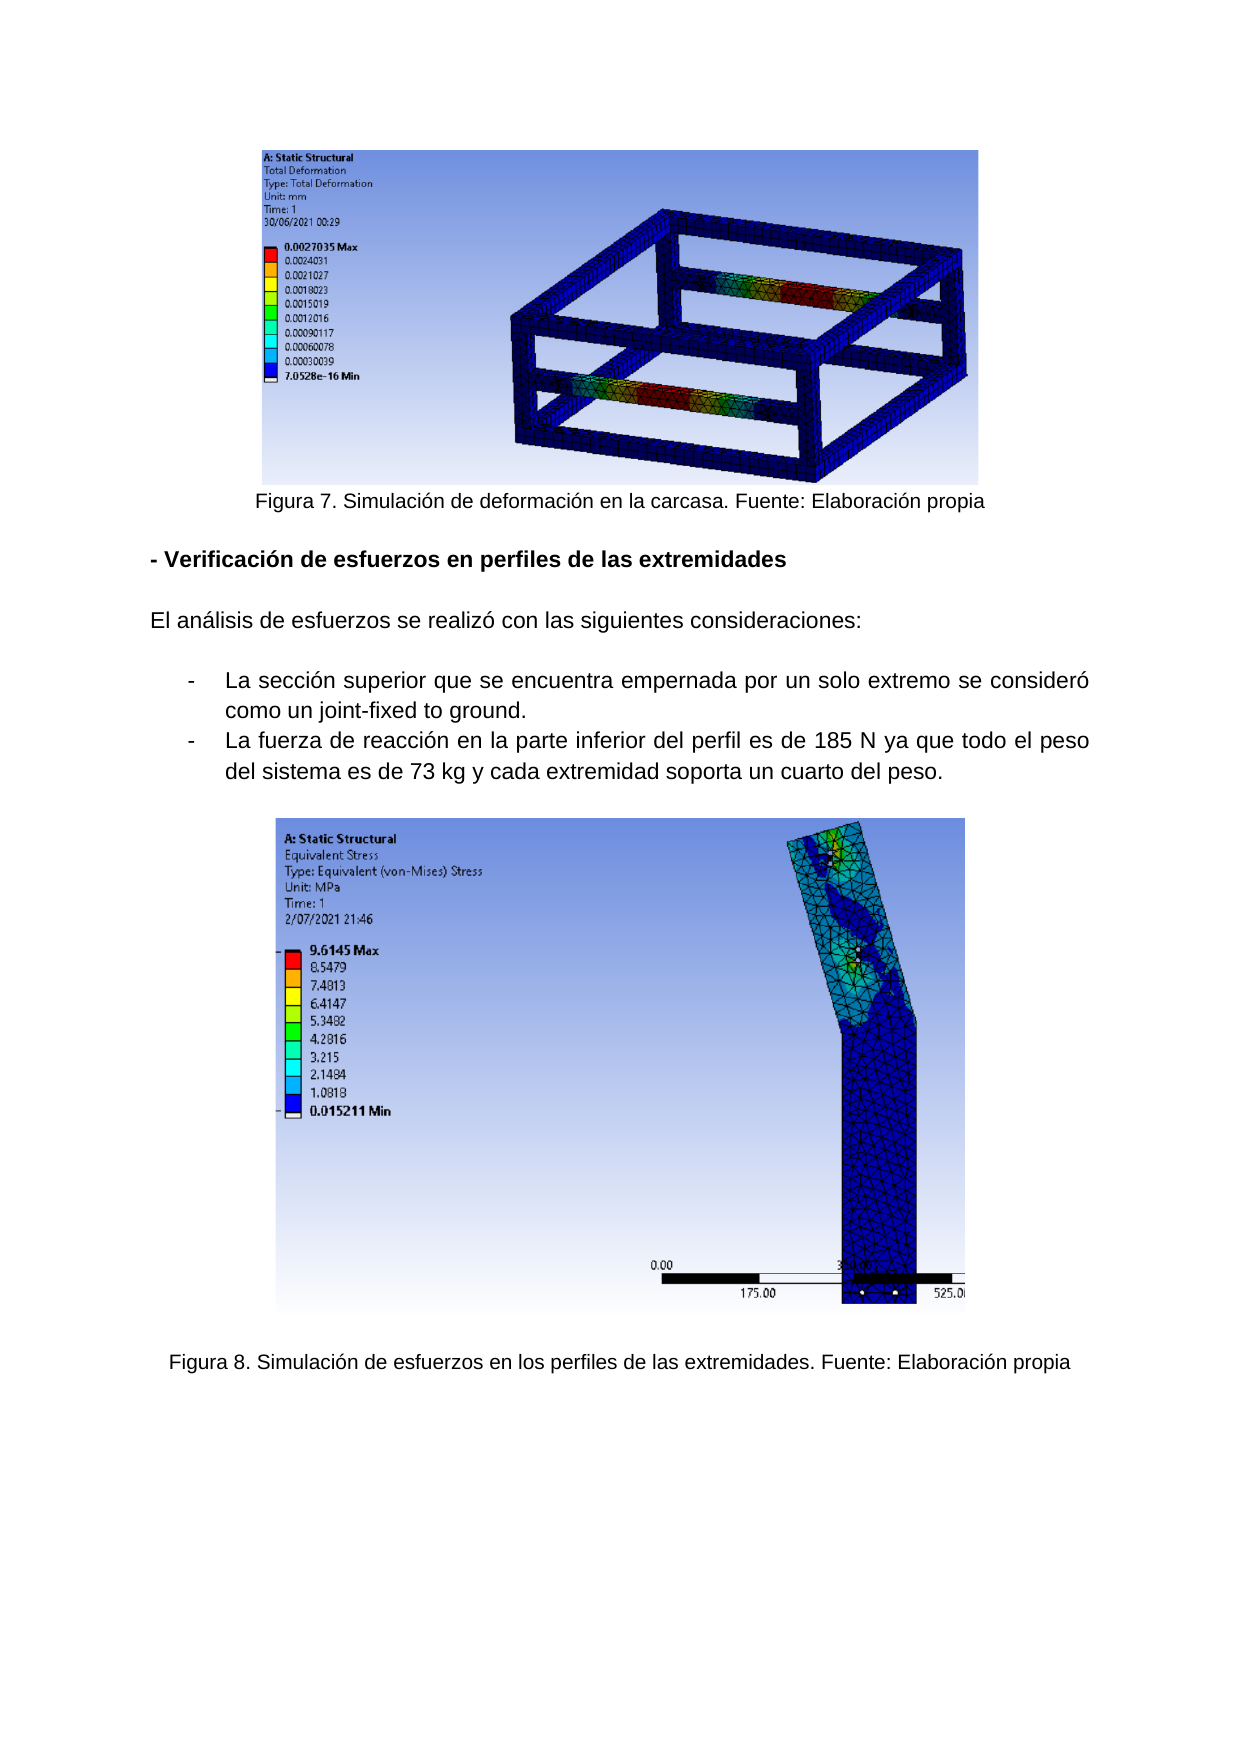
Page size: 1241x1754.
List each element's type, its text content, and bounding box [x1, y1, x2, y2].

list La fuerza de reacción en la parte inferior del perfil es de 185 N ya que todo el peso del sistema es de 73 kg y cada extremidad soporta un cuarto del peso. [187, 727, 1090, 784]
list La sección superior que se encuentra empernada por un solo extremo se consideró como un joint-fixed to ground. [187, 667, 1090, 723]
text El análisis de esfuerzos se realizó con las siguientes consideraciones: [150, 607, 1090, 633]
text - Verificación de esfuerzos en perfiles de las extremidades [150, 546, 1090, 572]
picture [275, 818, 965, 1316]
picture [261, 150, 979, 485]
text Figura 7. Simulación de deformación en la carcasa. Fuente: Elaboración propia [150, 488, 1090, 512]
text Figura 8. Simulación de esfuerzos en los perfiles de las extremidades. Fuente: Elaboración propia [150, 1350, 1090, 1374]
